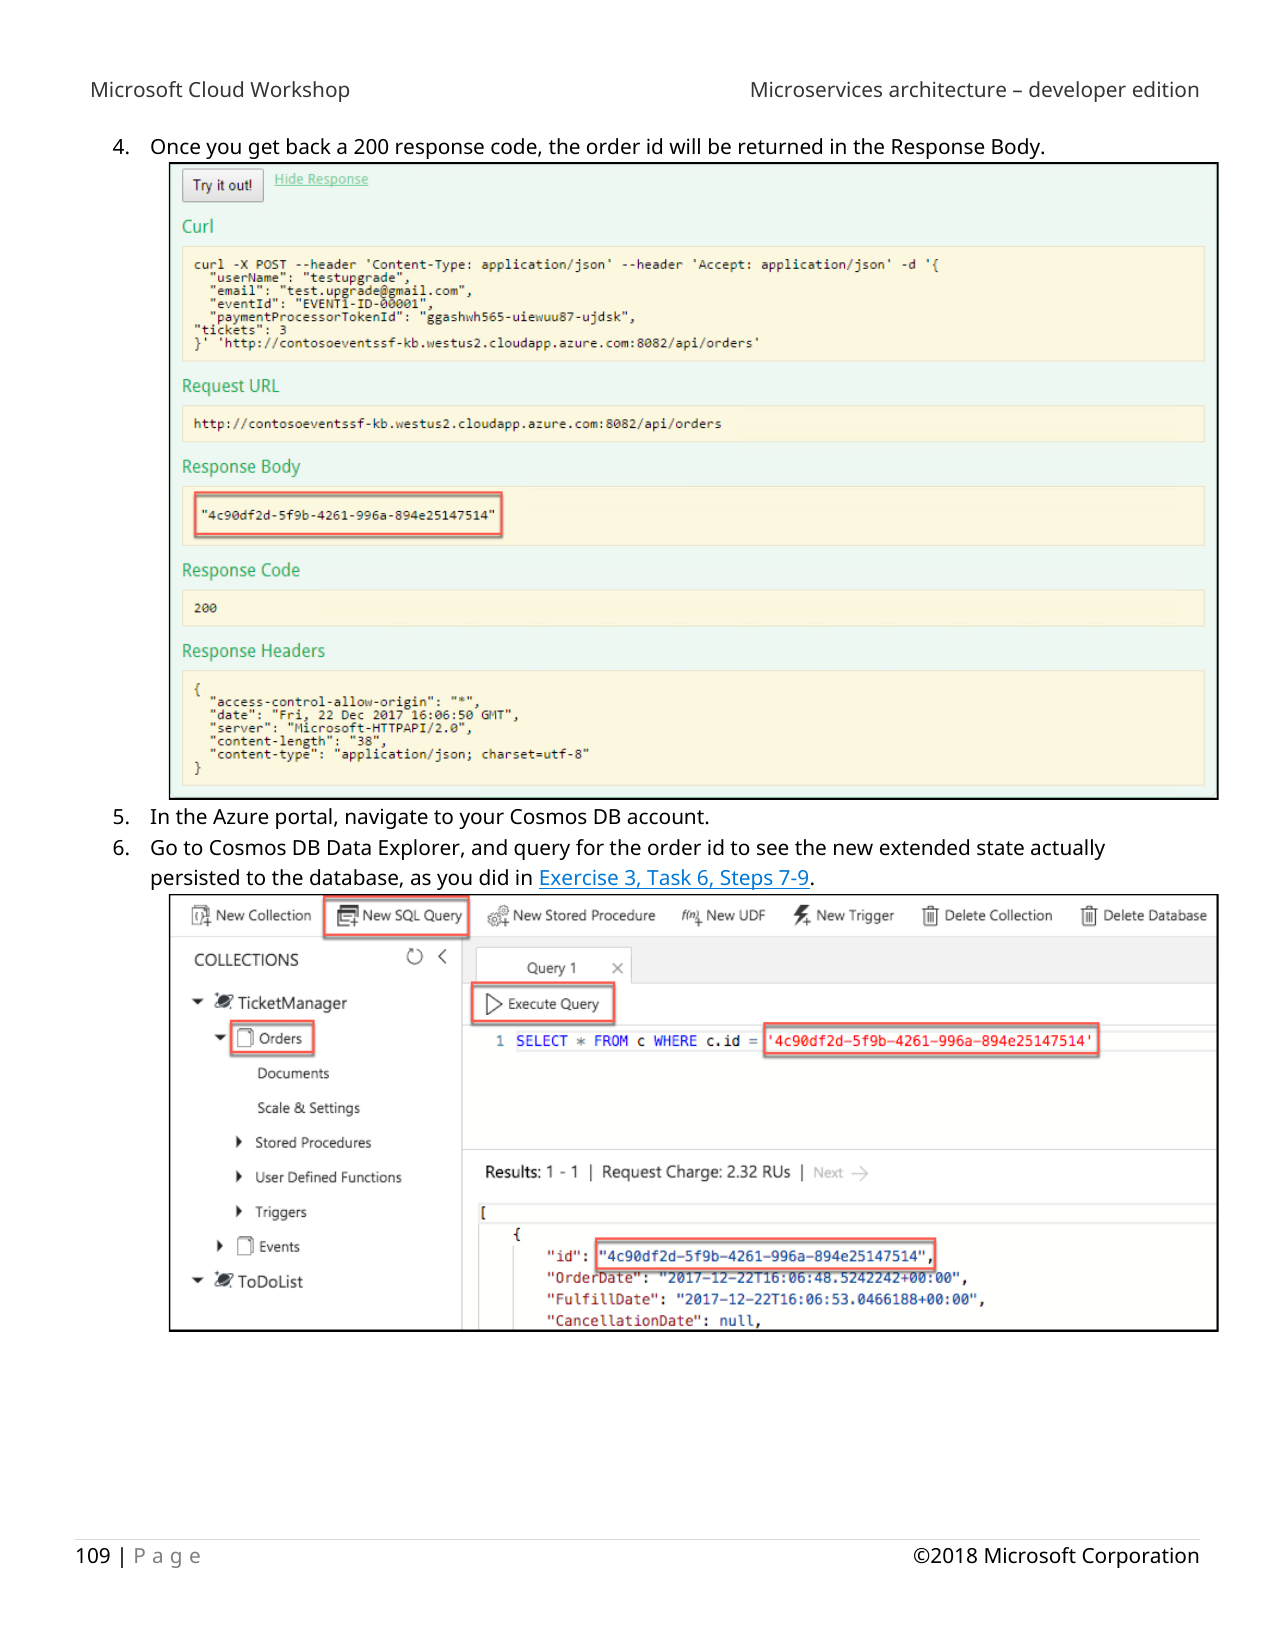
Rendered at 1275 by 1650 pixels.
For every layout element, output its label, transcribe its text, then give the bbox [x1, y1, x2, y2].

list Once you get back a 200 response code, the order id will be returned in the Response Body. [112, 132, 1200, 800]
list Go to Cosmos DB Data Explorer, and query for the order id to see the new extended state actually persisted to the database, as you did in Exercise 3, Task 6, Steps 7-9. [112, 833, 1200, 1332]
list In the Azure portal, navigate to your Cosmos DB account. [112, 802, 1200, 831]
